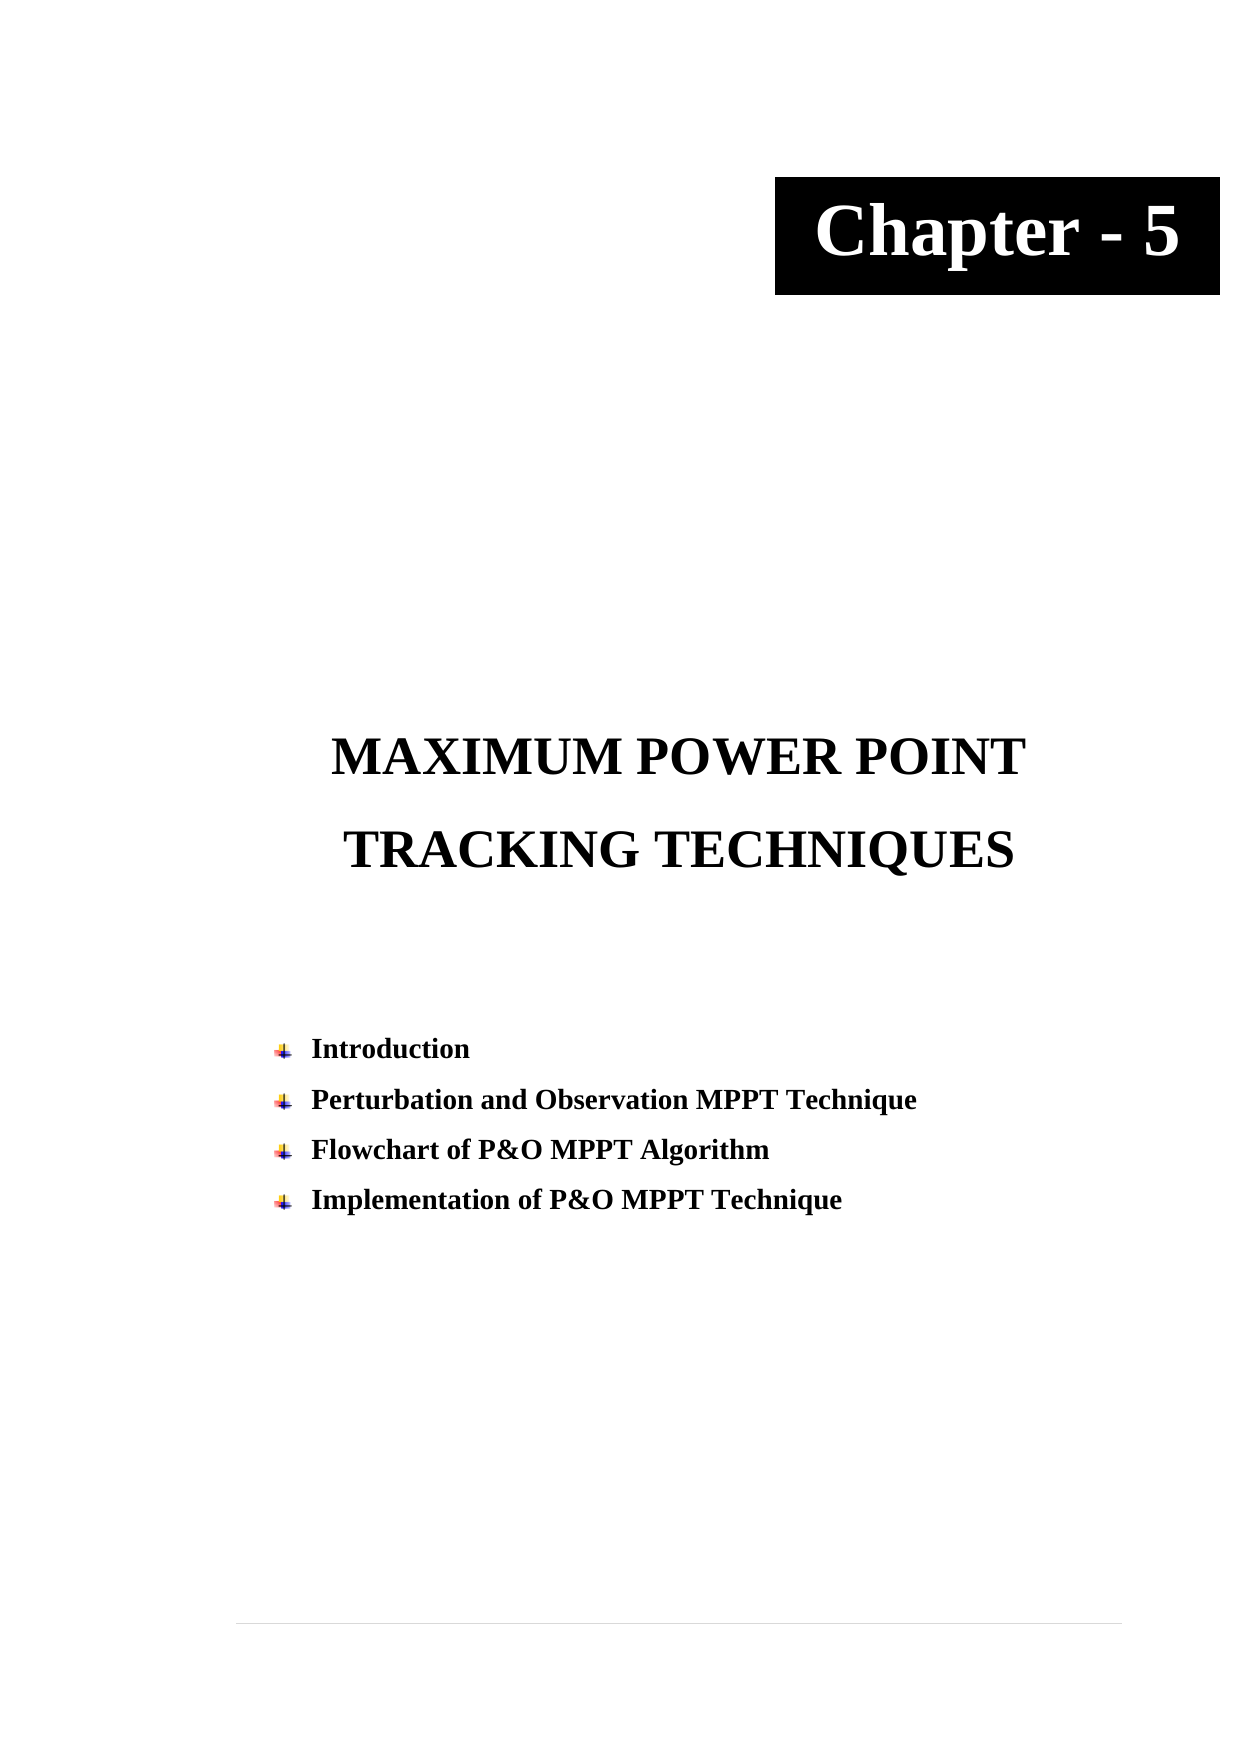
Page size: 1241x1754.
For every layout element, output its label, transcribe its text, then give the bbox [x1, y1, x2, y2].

picture [274, 1092, 292, 1110]
list Flowchart of P&O MPPT Algorithm [274, 1132, 1122, 1166]
list Introduction [274, 1031, 1122, 1065]
picture [274, 1042, 292, 1059]
list Implementation of P&O MPPT Technique [274, 1182, 1122, 1216]
list Perturbation and Observation MPPT Technique [274, 1082, 1122, 1115]
text MAXIMUM POWER POINT TRACKING TECHNIQUES [236, 724, 1122, 879]
picture [274, 1193, 292, 1210]
picture [274, 1142, 292, 1160]
